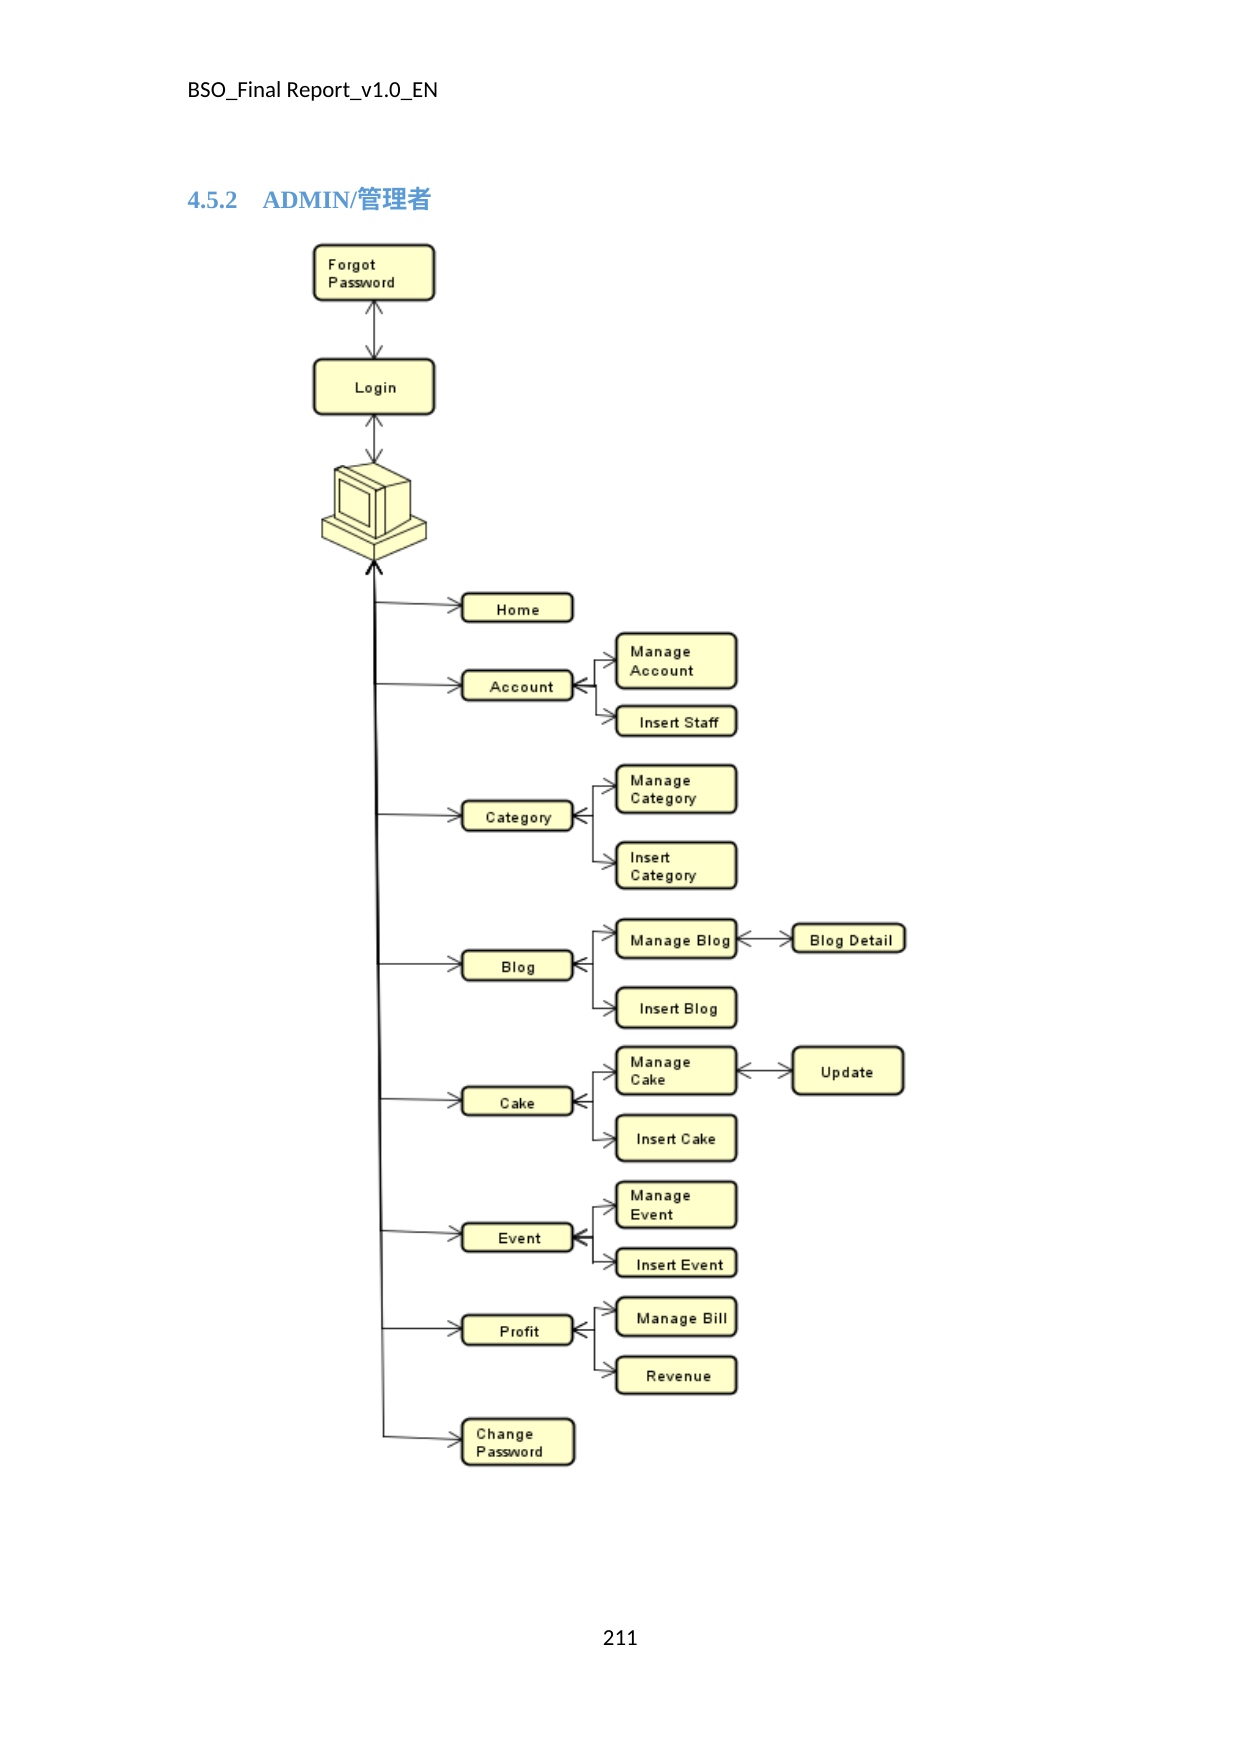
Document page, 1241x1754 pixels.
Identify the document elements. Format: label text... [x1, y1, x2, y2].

subtitle ADMIN/管理者 [187, 180, 1053, 216]
picture [202, 219, 1038, 1531]
